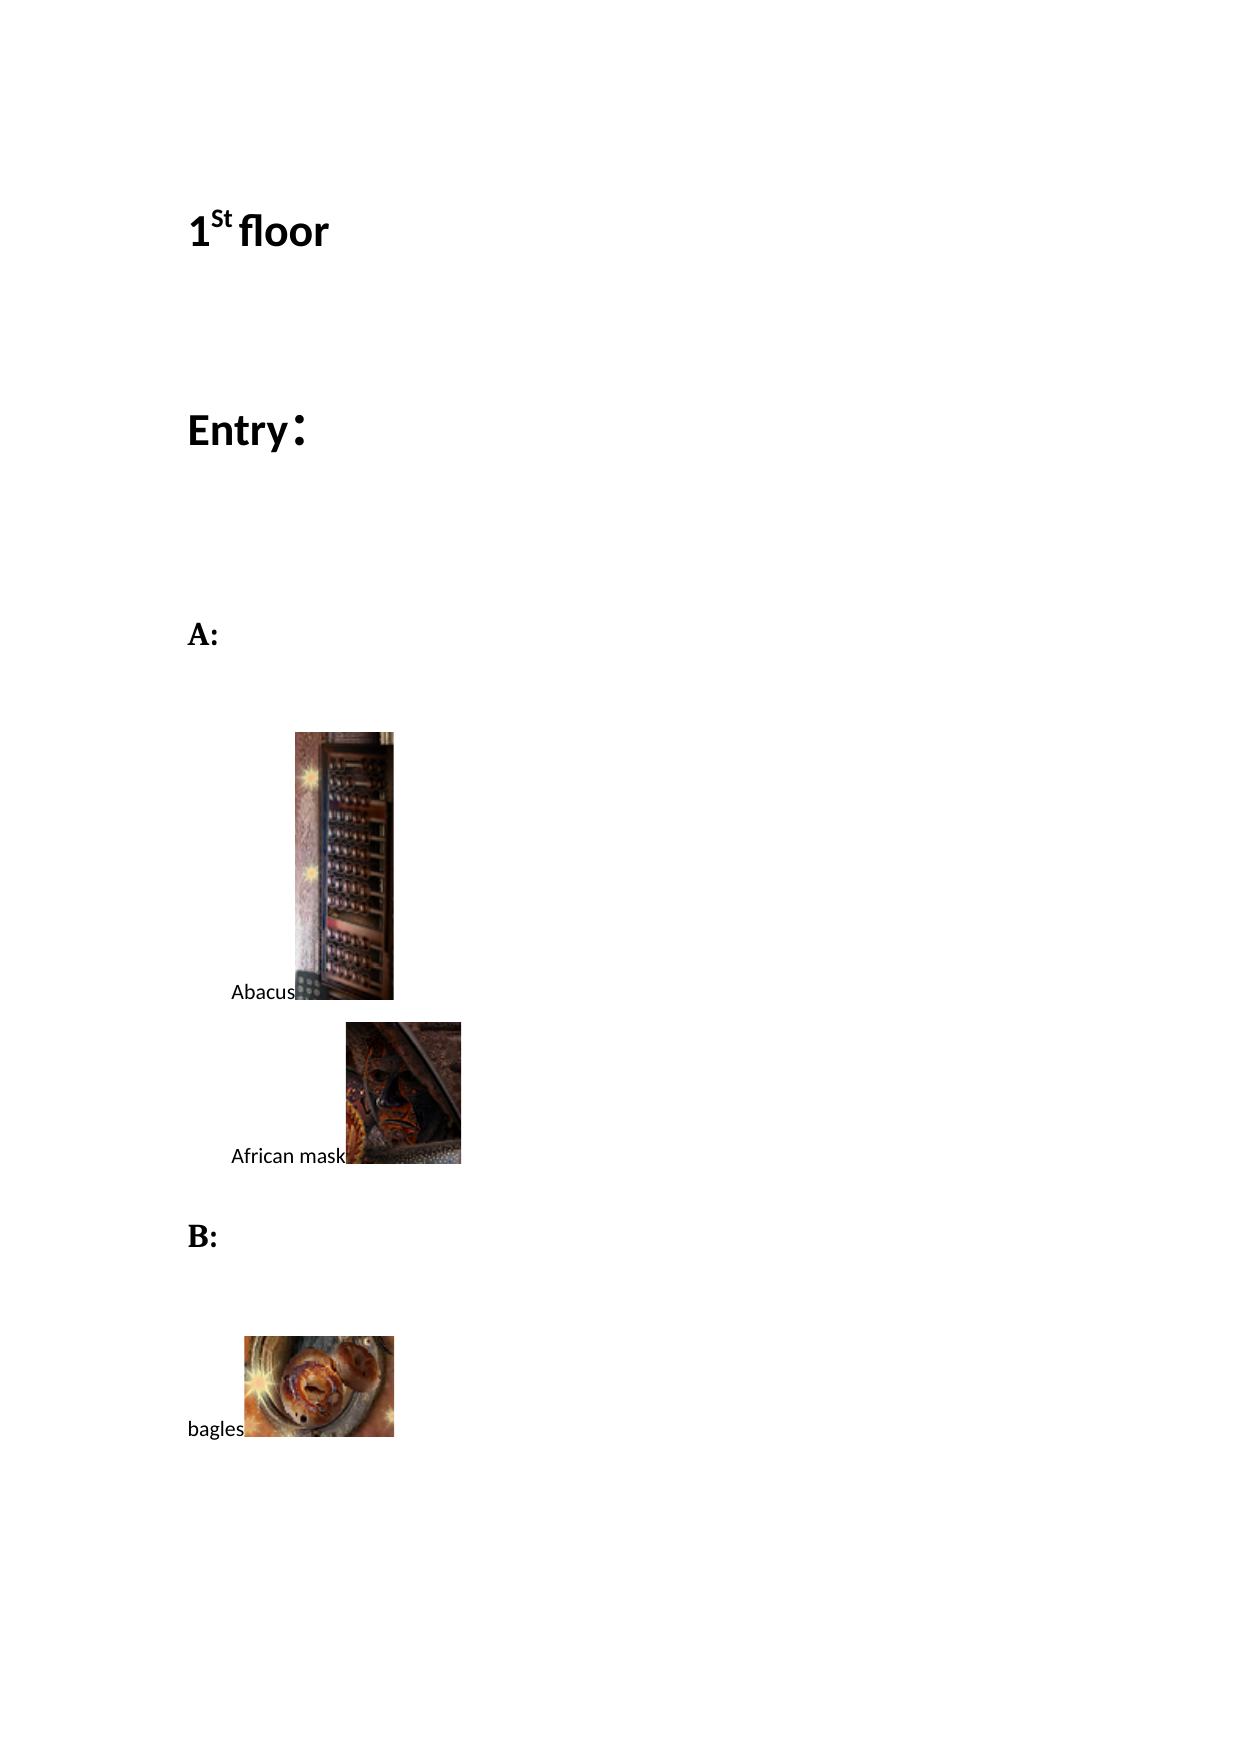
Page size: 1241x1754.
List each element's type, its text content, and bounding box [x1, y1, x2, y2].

text Abacus [187, 722, 1053, 1014]
picture [345, 1022, 462, 1164]
subtitle 1St floor [187, 197, 1053, 262]
text African mask [187, 1014, 1053, 1177]
picture [295, 732, 394, 1000]
subtitle Entry： [187, 377, 1053, 474]
subtitle A: [187, 602, 1053, 667]
subtitle B: [187, 1204, 1053, 1269]
picture [244, 1336, 395, 1437]
text bagles [187, 1324, 1053, 1454]
